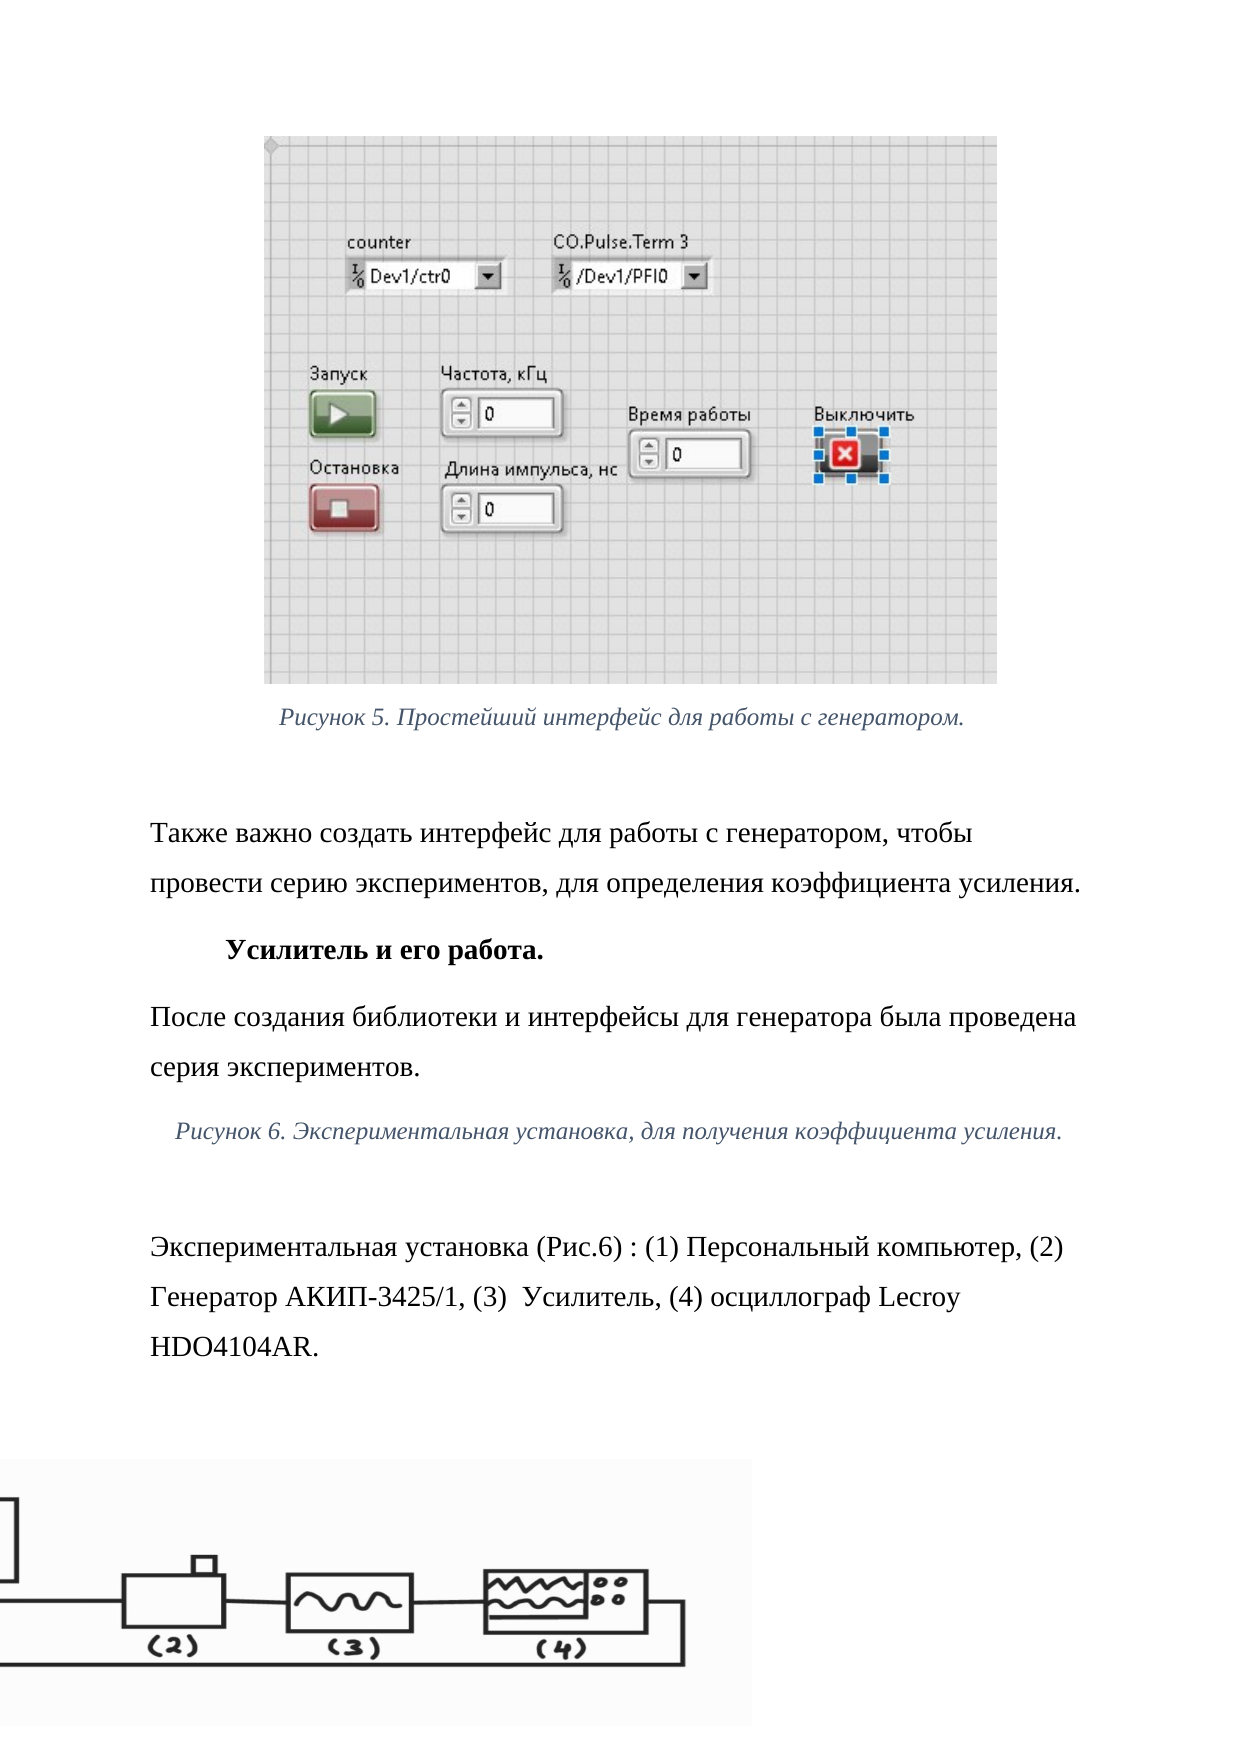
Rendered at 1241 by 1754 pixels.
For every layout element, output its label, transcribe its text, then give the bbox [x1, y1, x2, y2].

picture [0, 1459, 751, 1726]
text Также важно создать интерфейс для работы с генератором, чтобы провести серию экспериментов, для определения коэффициента усиления. [150, 815, 1090, 899]
picture [264, 136, 997, 684]
text Усилитель и его работа. [150, 932, 1090, 966]
text Рисунок 6. Экспериментальная установка, для получения коэффициента усиления. [150, 1116, 1090, 1145]
text Экспериментальная установка (Рис.6) : (1) Персональный компьютер, (2) Генератор АКИП-3425/1, (3) Усилитель, (4) осциллограф Lecroy HDO4104AR. [150, 1229, 1090, 1363]
text После создания библиотеки и интерфейсы для генератора была проведена серия экспериментов. [150, 999, 1090, 1083]
